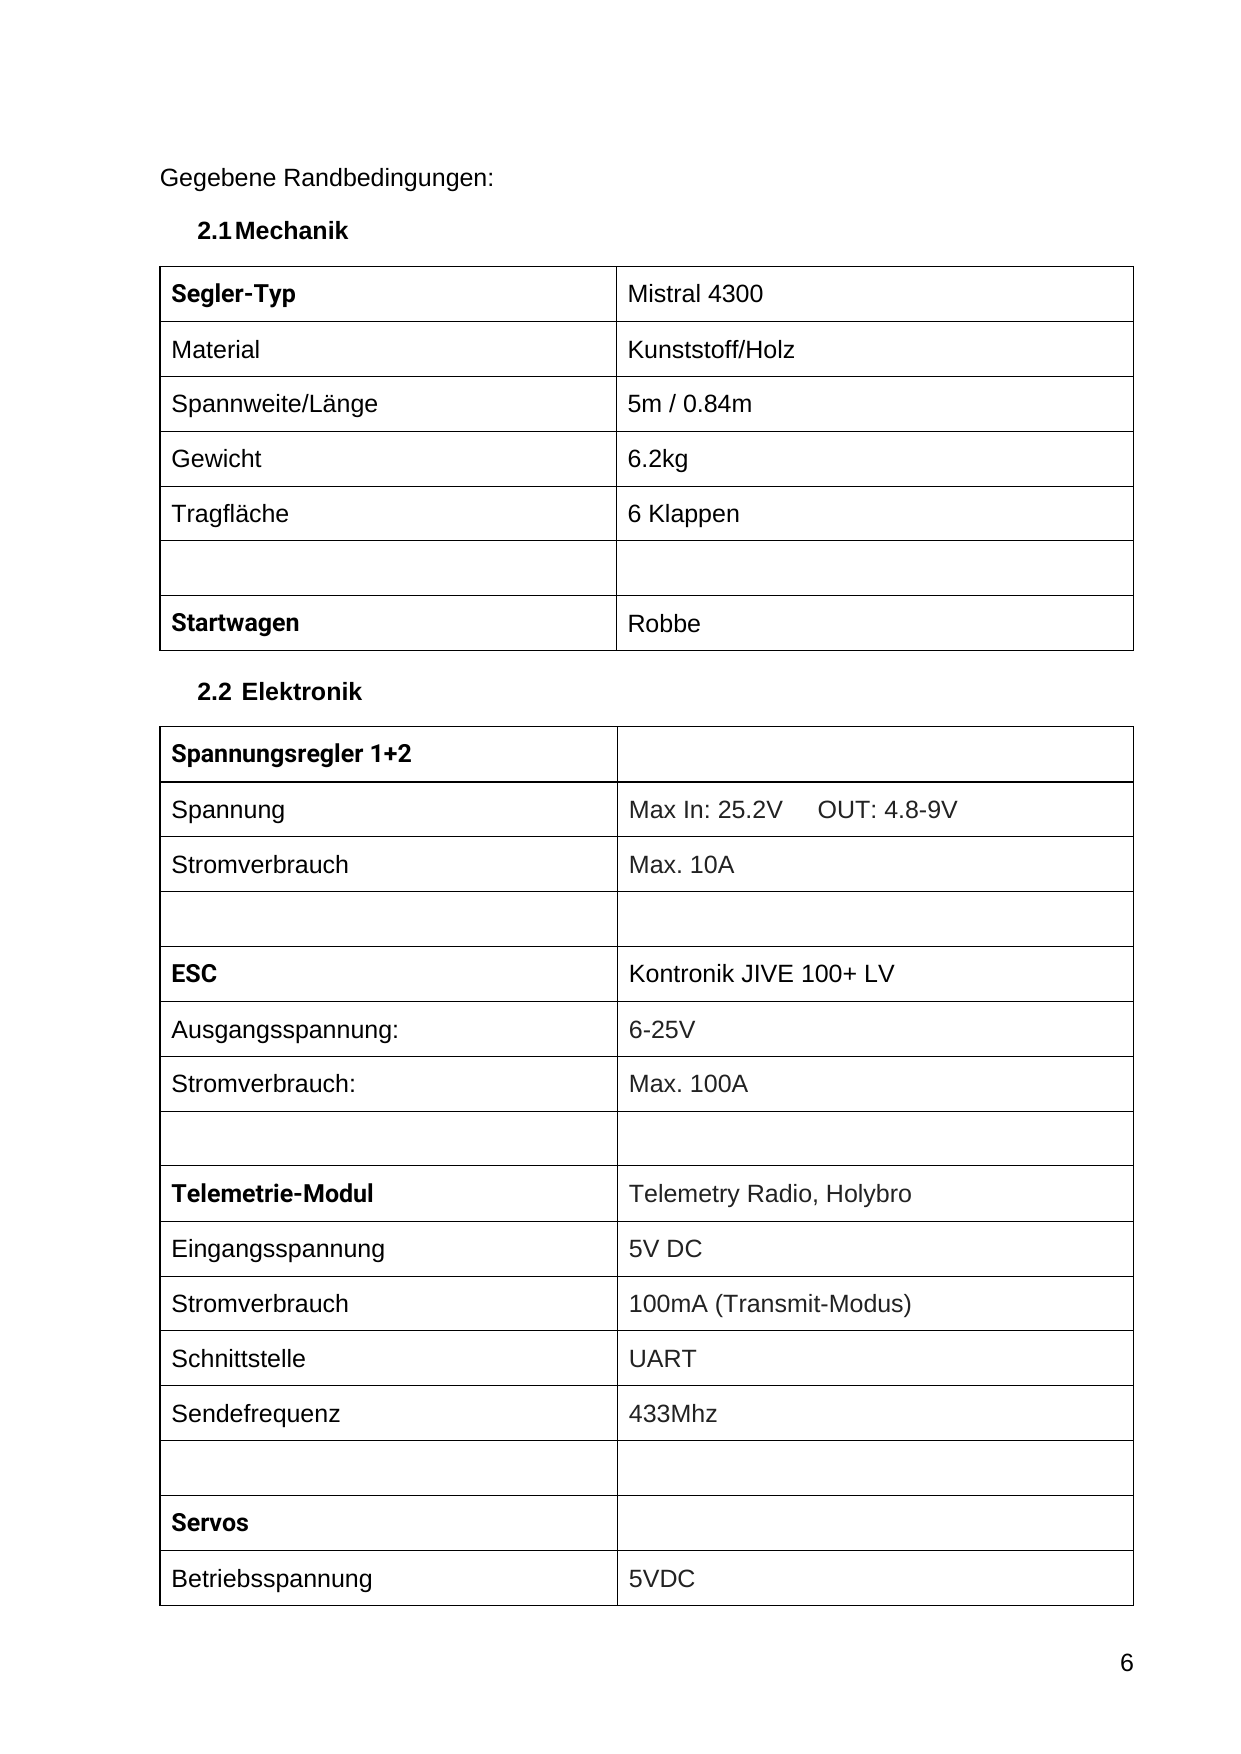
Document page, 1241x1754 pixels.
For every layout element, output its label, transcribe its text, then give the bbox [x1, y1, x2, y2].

table_cell 6 Klappen [617, 487, 1133, 540]
subtitle Elektronik [197, 676, 1134, 705]
table_cell [161, 1112, 617, 1165]
table_cell Max. 100A [618, 1057, 1133, 1111]
table_cell 6-25V [618, 1002, 1133, 1056]
table_cell ESC [161, 947, 617, 1001]
table_cell 100mA (Transmit-Modus) [618, 1277, 1133, 1330]
table_cell [161, 1441, 617, 1495]
table_cell Material [161, 322, 616, 376]
table_cell Eingangsspannung [161, 1222, 617, 1276]
table_cell Max. 10A [618, 837, 1133, 891]
table_cell 5VDC [618, 1551, 1133, 1605]
table_header Mistral 4300 [617, 267, 1133, 321]
table_cell Robbe [617, 596, 1133, 650]
table_cell Telemetrie-Modul [161, 1166, 617, 1221]
table_cell 5m / 0.84m [617, 377, 1133, 431]
table_header Segler-Typ [161, 267, 616, 321]
table_cell Stromverbrauch [161, 1277, 617, 1330]
table_cell [617, 541, 1133, 595]
table_cell Betriebsspannung [161, 1551, 617, 1605]
table_cell Telemetry Radio, Holybro [618, 1166, 1133, 1221]
table_cell 6.2kg [617, 432, 1133, 486]
table_cell Sendefrequenz [161, 1386, 617, 1440]
table_cell Tragfläche [161, 487, 616, 540]
table_cell [161, 892, 617, 946]
table_cell Spannung [161, 783, 617, 836]
table_cell [161, 541, 616, 595]
table_cell [618, 892, 1133, 946]
table_cell Servos [161, 1496, 617, 1550]
table_cell Stromverbrauch: [161, 1057, 617, 1111]
table_cell Startwagen [161, 596, 616, 650]
table_cell Max In: 25.2V OUT: 4.8-9V [618, 783, 1133, 836]
table_cell UART [618, 1331, 1133, 1385]
table_cell Schnittstelle [161, 1331, 617, 1385]
subtitle Mechanik [197, 216, 1134, 245]
table_cell Kontronik JIVE 100+ LV [618, 947, 1133, 1001]
table_cell Spannweite/Länge [161, 377, 616, 431]
table_header Spannungsregler 1+2 [161, 727, 617, 781]
table_cell [618, 1496, 1133, 1550]
table_cell Stromverbrauch [161, 837, 617, 891]
table_cell 433Mhz [618, 1386, 1133, 1440]
text Gegebene Randbedingungen: [159, 162, 1134, 191]
table_cell 5V DC [618, 1222, 1133, 1276]
table_cell Gewicht [161, 432, 616, 486]
table_cell Ausgangsspannung: [161, 1002, 617, 1056]
table_cell [618, 1112, 1133, 1165]
table_cell Kunststoff/Holz [617, 322, 1133, 376]
table_header [618, 727, 1133, 781]
table_cell [618, 1441, 1133, 1495]
